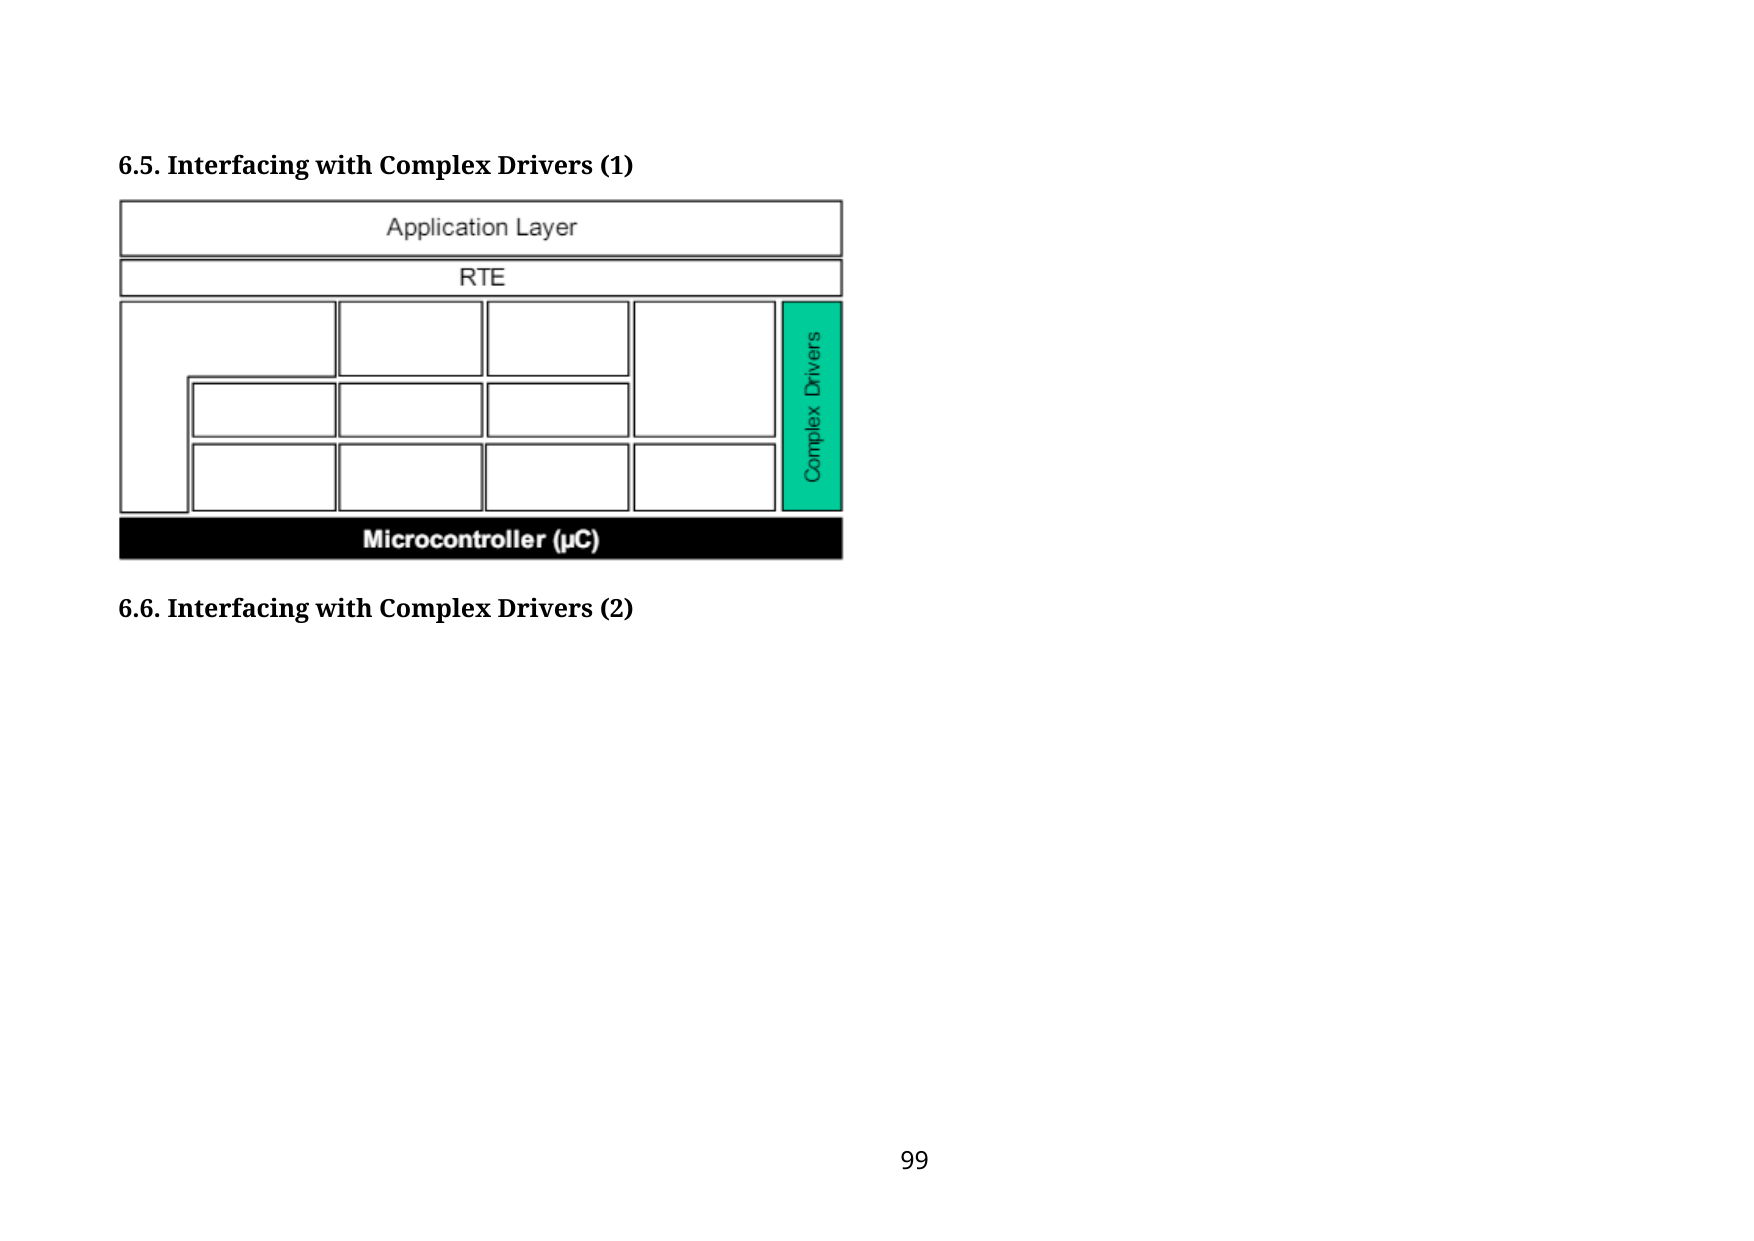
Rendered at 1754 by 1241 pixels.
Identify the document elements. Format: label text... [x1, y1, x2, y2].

subtitle Interfacing with Complex Drivers (2) [118, 591, 1636, 625]
picture [118, 198, 845, 562]
subtitle Interfacing with Complex Drivers (1) [118, 148, 1636, 182]
